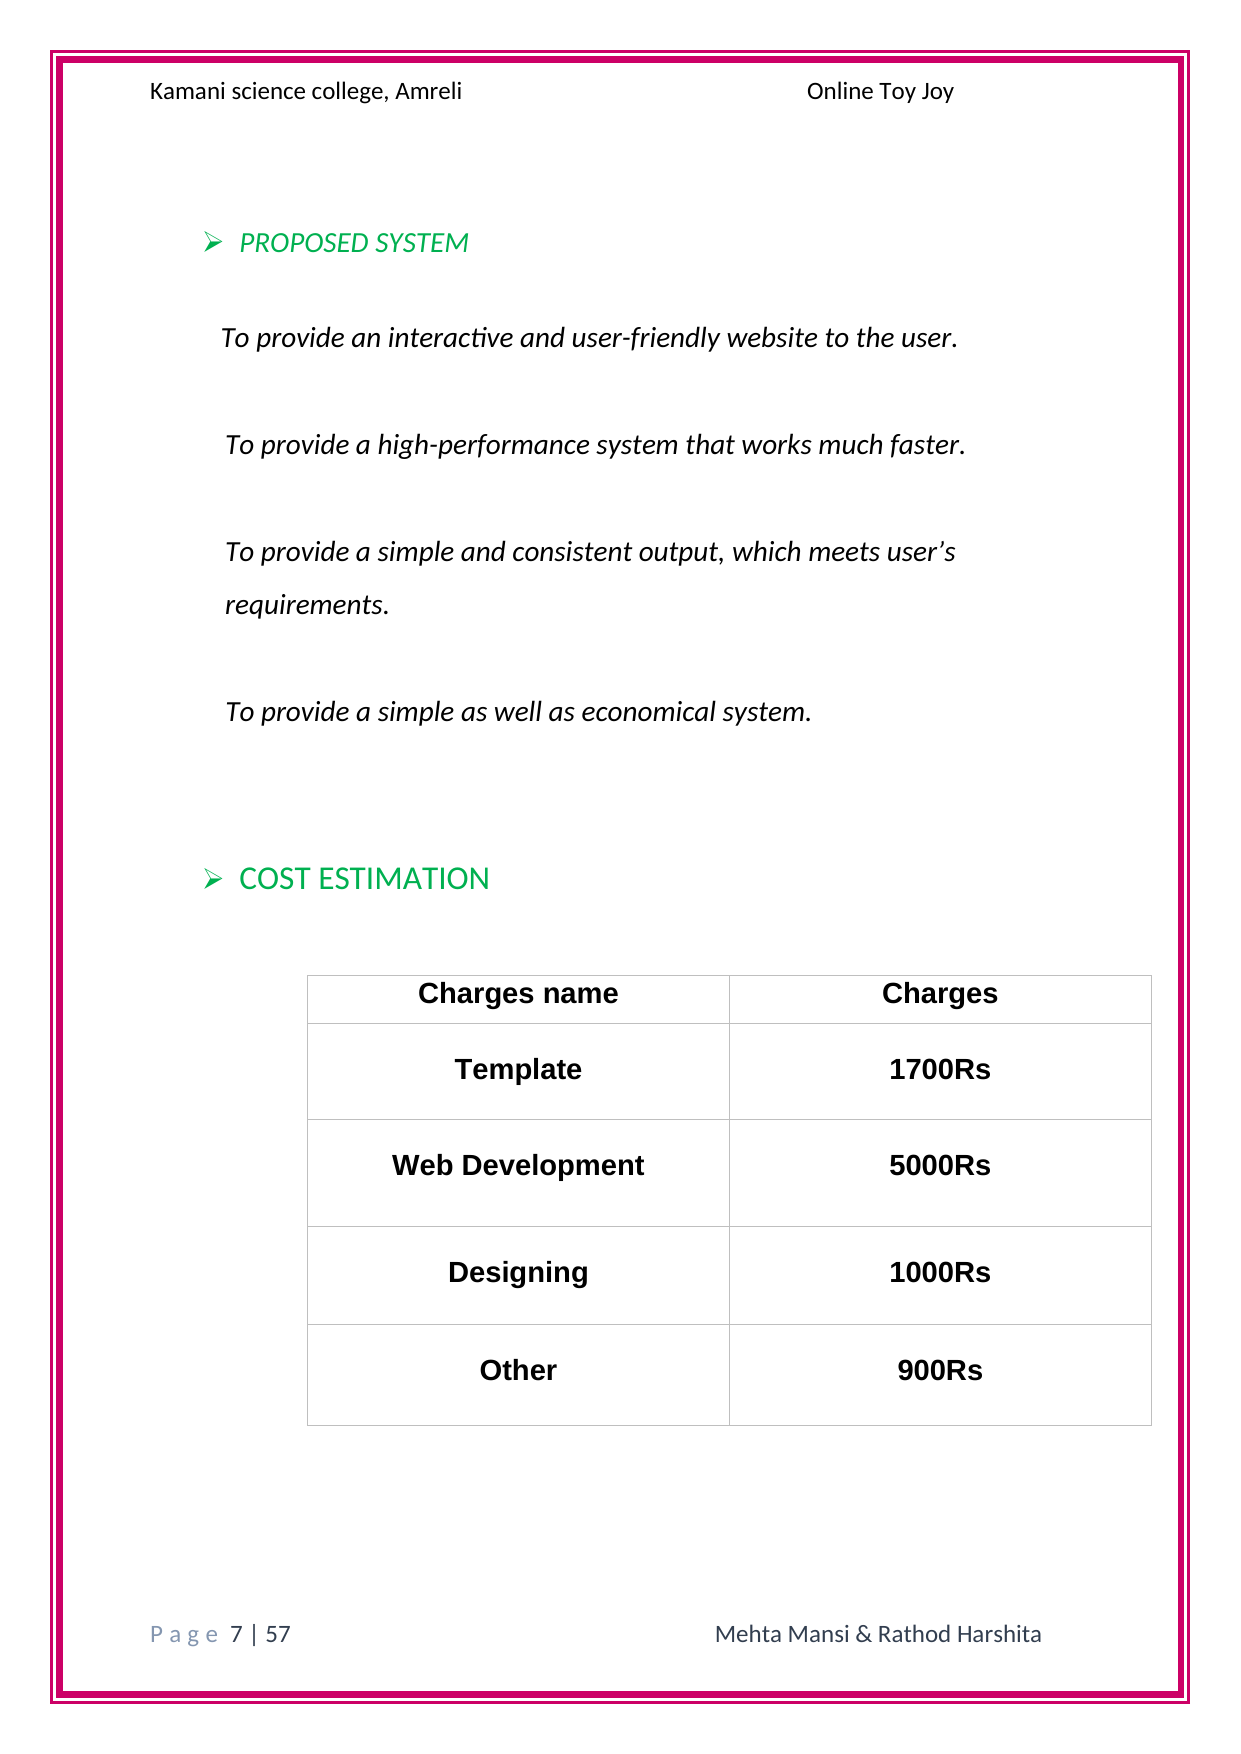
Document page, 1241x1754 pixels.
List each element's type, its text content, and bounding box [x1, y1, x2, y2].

list COST ESTIMATION [202, 857, 1081, 898]
text To provide a simple and consistent output, which meets user’s requirements. [225, 533, 1081, 622]
text To provide an interactive and user-friendly website to the user. [187, 319, 1081, 354]
table_cell 1700Rs [730, 1024, 1151, 1119]
table_cell Template [308, 1024, 729, 1119]
table_cell Web Development [308, 1120, 729, 1226]
list PROPOSED SYSTEM [202, 224, 1090, 259]
table_header Charges name [308, 976, 729, 1023]
text To provide a high-performance system that works much faster. [225, 426, 1081, 461]
table_header Charges [730, 976, 1151, 1023]
table_cell 900Rs [730, 1325, 1151, 1424]
table_cell Designing [308, 1227, 729, 1324]
table_cell Other [308, 1325, 729, 1424]
list To provide a simple as well as economical system. [159, 693, 1081, 728]
table_cell 5000Rs [730, 1120, 1151, 1226]
table_cell 1000Rs [730, 1227, 1151, 1324]
